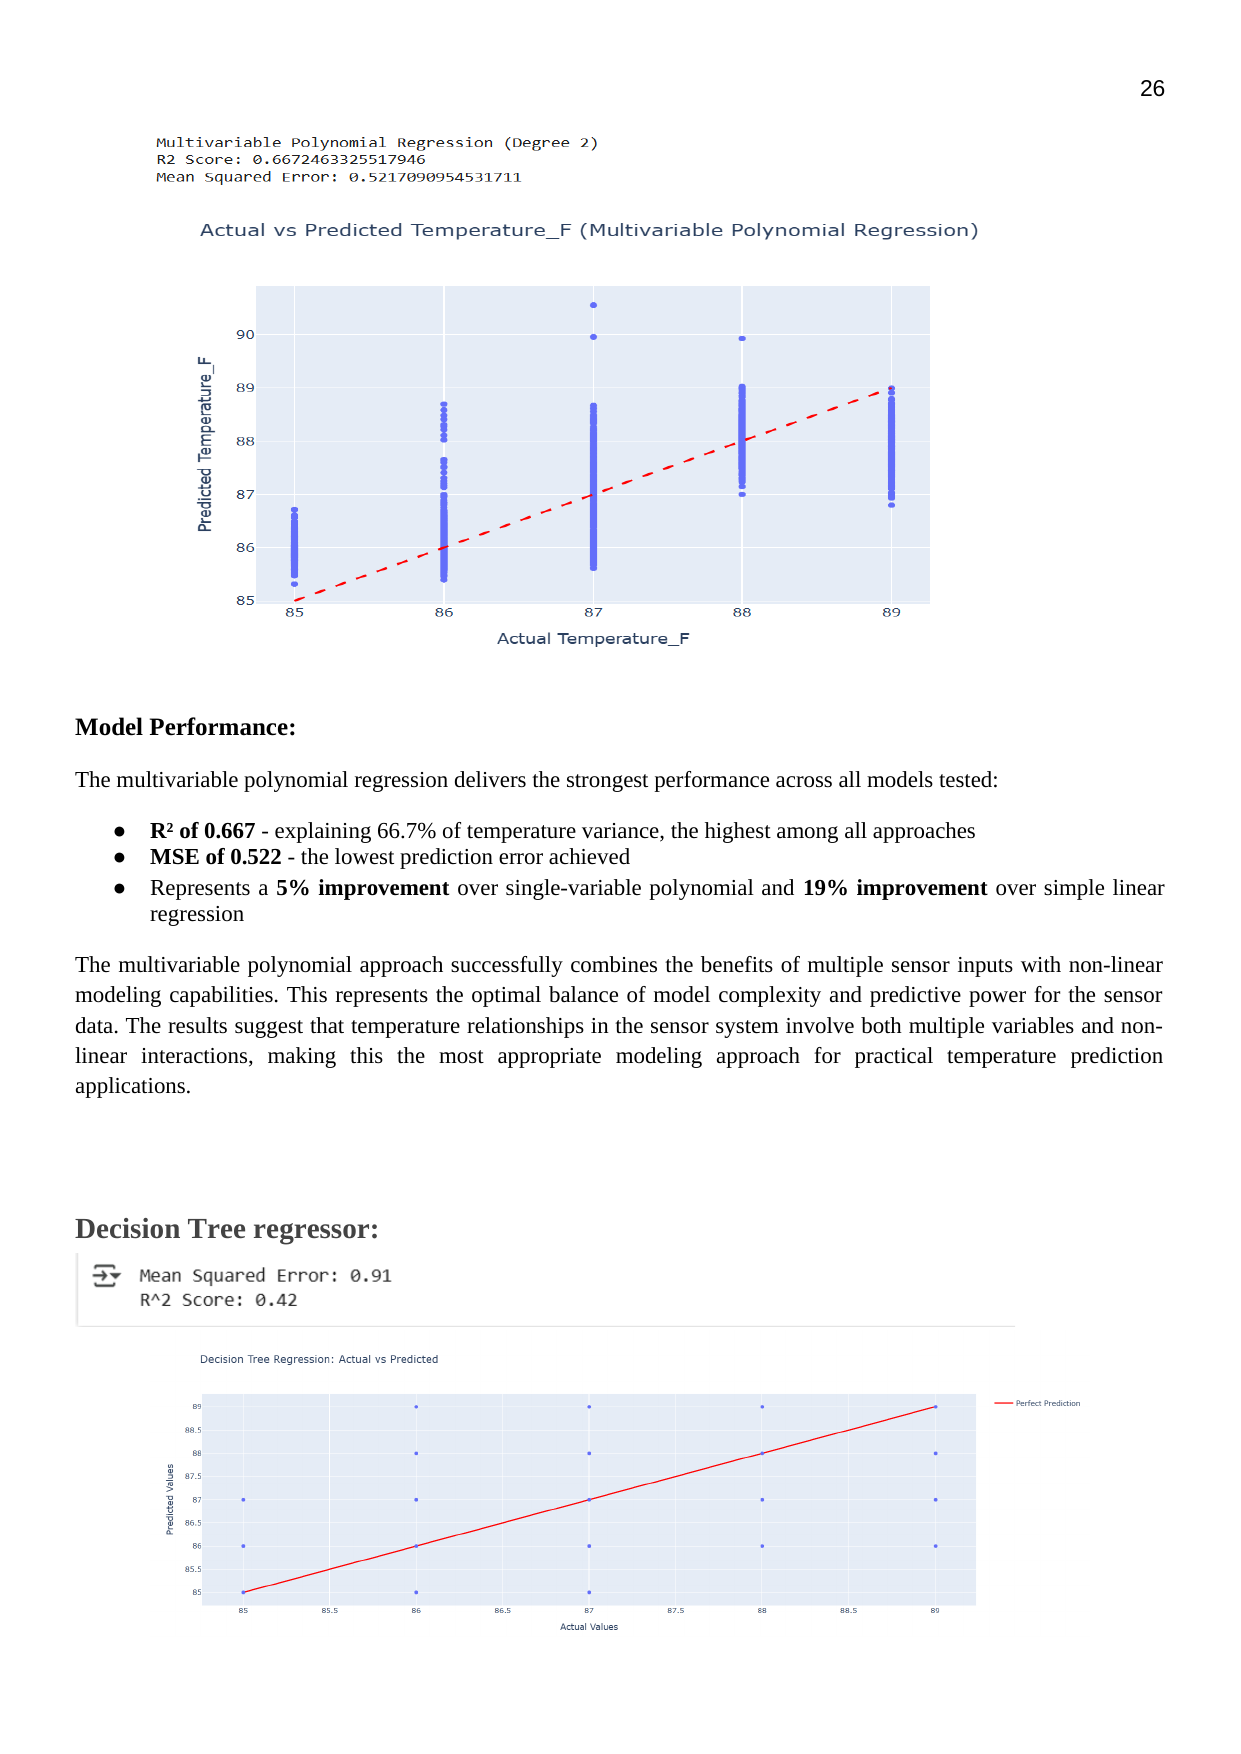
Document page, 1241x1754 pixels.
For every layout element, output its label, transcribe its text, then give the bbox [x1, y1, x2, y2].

text The multivariable polynomial regression delivers the strongest performance across all models tested: [75, 766, 1165, 792]
list R² of 0.667 - explaining 66.7% of temperature variance, the highest among all approaches [112, 817, 1165, 843]
picture [75, 1253, 1016, 1327]
list Represents a 5% improvement over single-variable polynomial and 19% improvement over simple linear regression [112, 873, 1165, 926]
text The multivariable polynomial approach successfully combines the benefits of multiple sensor inputs with non-linear modeling capabilities. This represents the optimal balance of model complexity and predictive power for the sensor data. The results suggest that temperature relationships in the sensor system involve both multiple variables and non-linear interactions, making this the most appropriate modeling approach for practical temperature prediction applications. [75, 951, 1165, 1098]
list MSE of 0.522 - the lowest prediction error achieved [112, 843, 1165, 870]
picture [150, 127, 1090, 679]
subtitle Decision Tree regressor: [75, 1211, 1165, 1245]
subtitle Model Performance: [75, 712, 1165, 741]
picture [150, 1330, 1091, 1637]
